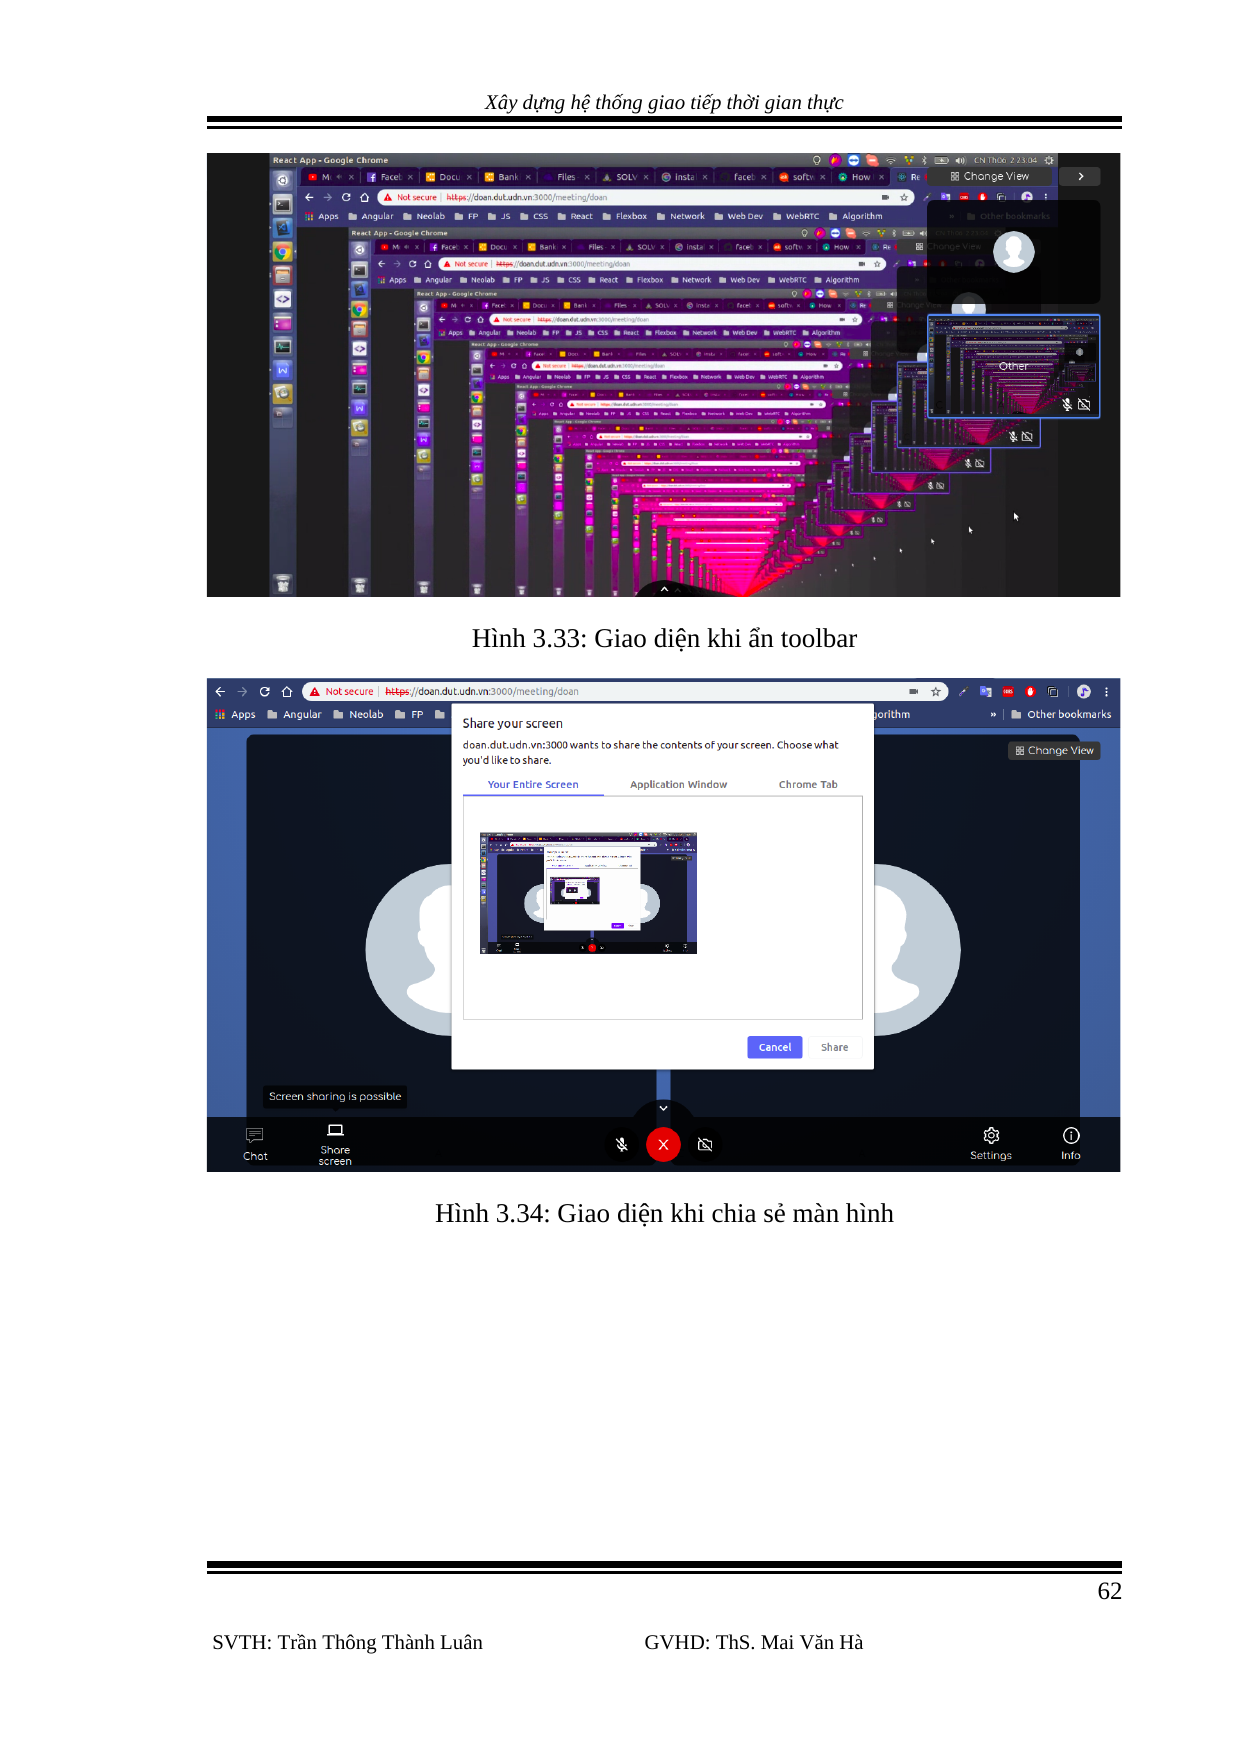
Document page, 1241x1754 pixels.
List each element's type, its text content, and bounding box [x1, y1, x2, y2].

picture [206, 153, 1121, 597]
picture [206, 678, 1121, 1172]
